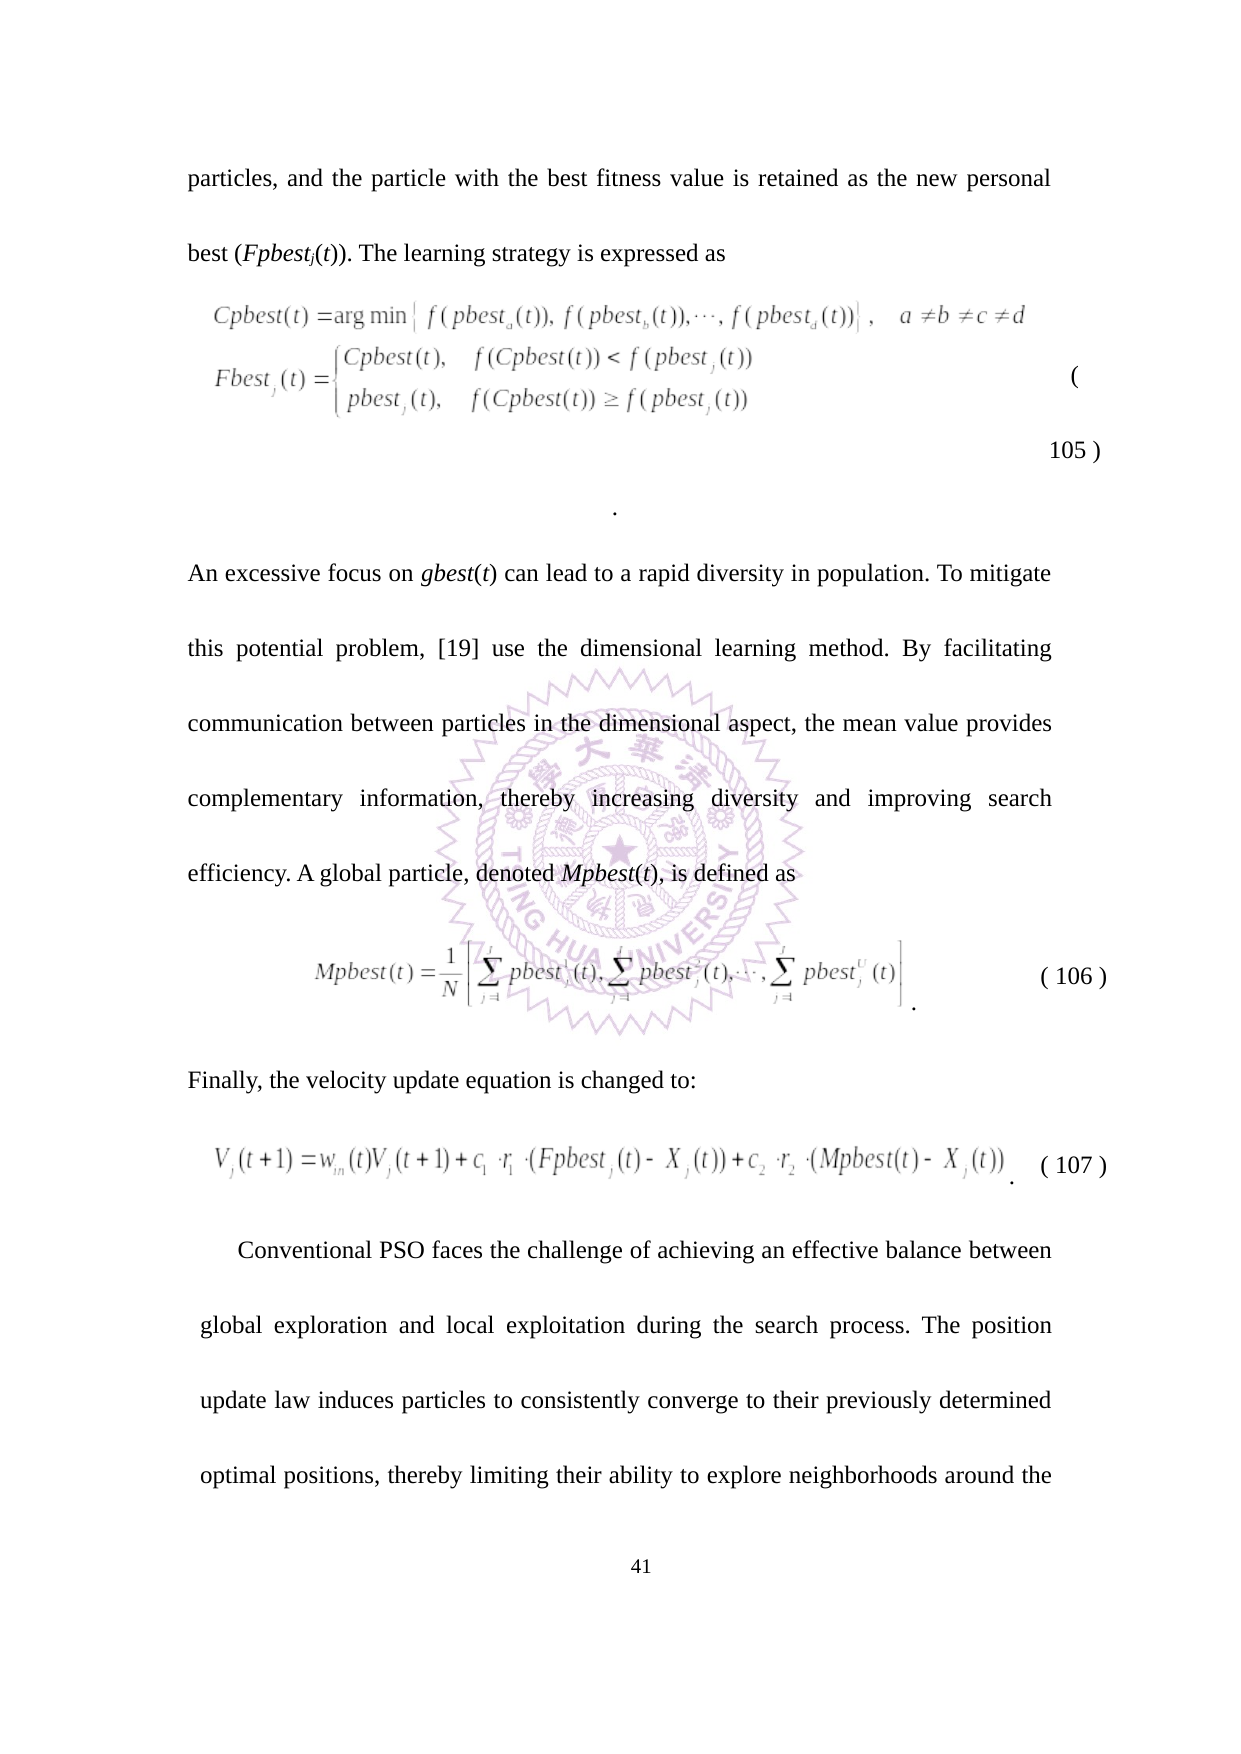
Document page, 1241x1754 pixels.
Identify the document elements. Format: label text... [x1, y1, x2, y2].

table_header . [199, 920, 1029, 1061]
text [187, 158, 1053, 271]
table_header . [199, 300, 1031, 553]
table_header . [199, 1127, 1029, 1231]
table_header ( 107 ) [1029, 1127, 1118, 1231]
table_header ( 106 ) [1029, 920, 1118, 1061]
text Finally, the velocity update equation is changed to: [187, 1061, 1053, 1098]
picture [423, 891, 817, 920]
table_header ( 105 ) [1031, 300, 1118, 553]
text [200, 1231, 1053, 1493]
text An excessive focus on gbest(t) can lead to a rapid diversity in population. To mitigate this potential problem, [19] use the dimensional learning method. By facilitating communication between particles in the dimensional aspect, the mean value provides complementary information, thereby increasing diversity and improving search efficiency. A global particle, denoted Mpbest(t), is defined as [187, 553, 1053, 891]
